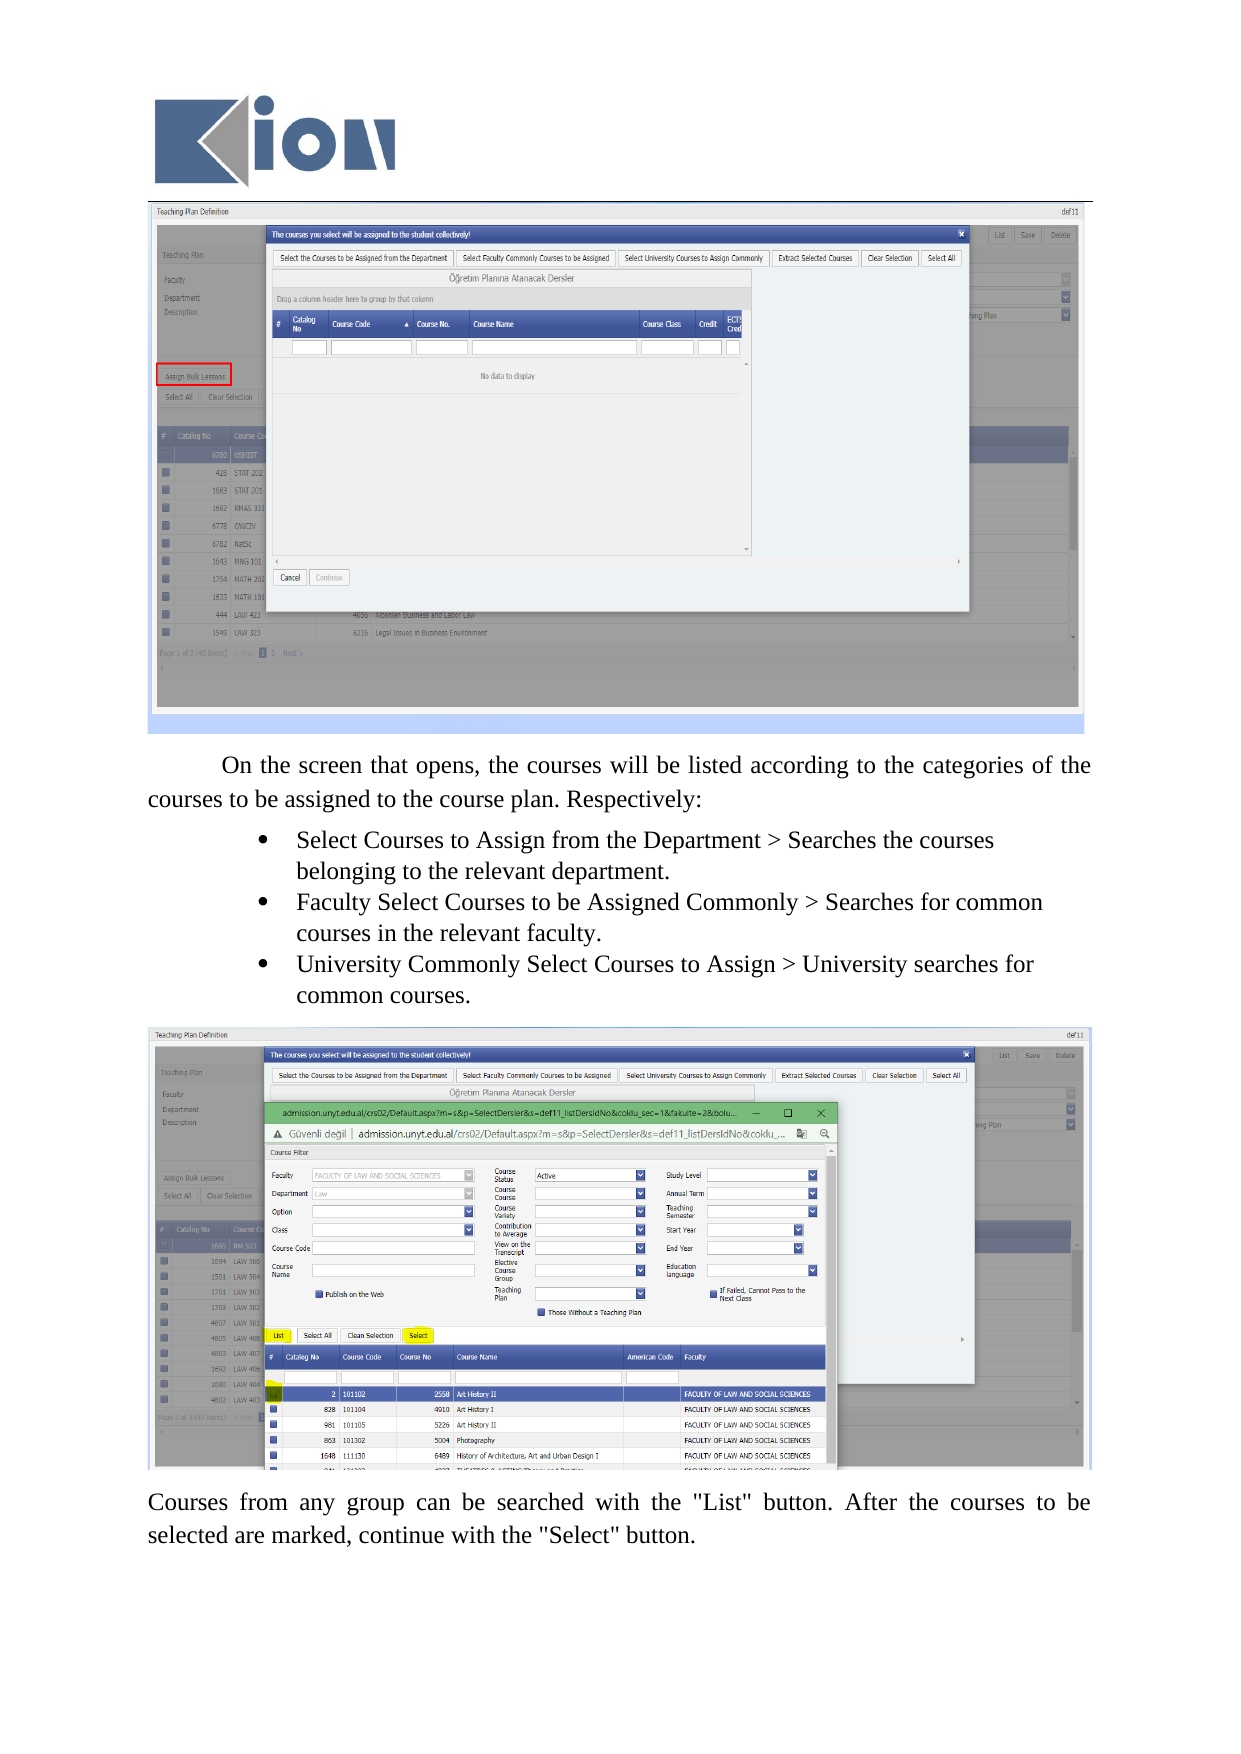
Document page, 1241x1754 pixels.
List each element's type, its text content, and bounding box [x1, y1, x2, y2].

text Courses from any group can be searched with the "List" button. After the courses to be selected are marked, continue with the "Select" button. [148, 1482, 1093, 1549]
list University Commonly Select Courses to Assign > University searches for common courses. [258, 949, 1093, 1009]
list Select Courses to Assign from the Department > Searches the courses belonging to the relevant department. [258, 825, 1093, 885]
picture [147, 86, 404, 199]
picture [147, 201, 1085, 734]
picture [147, 1027, 1093, 1470]
list Faculty Select Courses to be Assigned Commonly > Searches for common courses in the relevant faculty. [258, 887, 1093, 947]
text On the screen that opens, the courses will be listed according to the categories of the courses to be assigned to the course plan. Respectively: [148, 746, 1093, 812]
